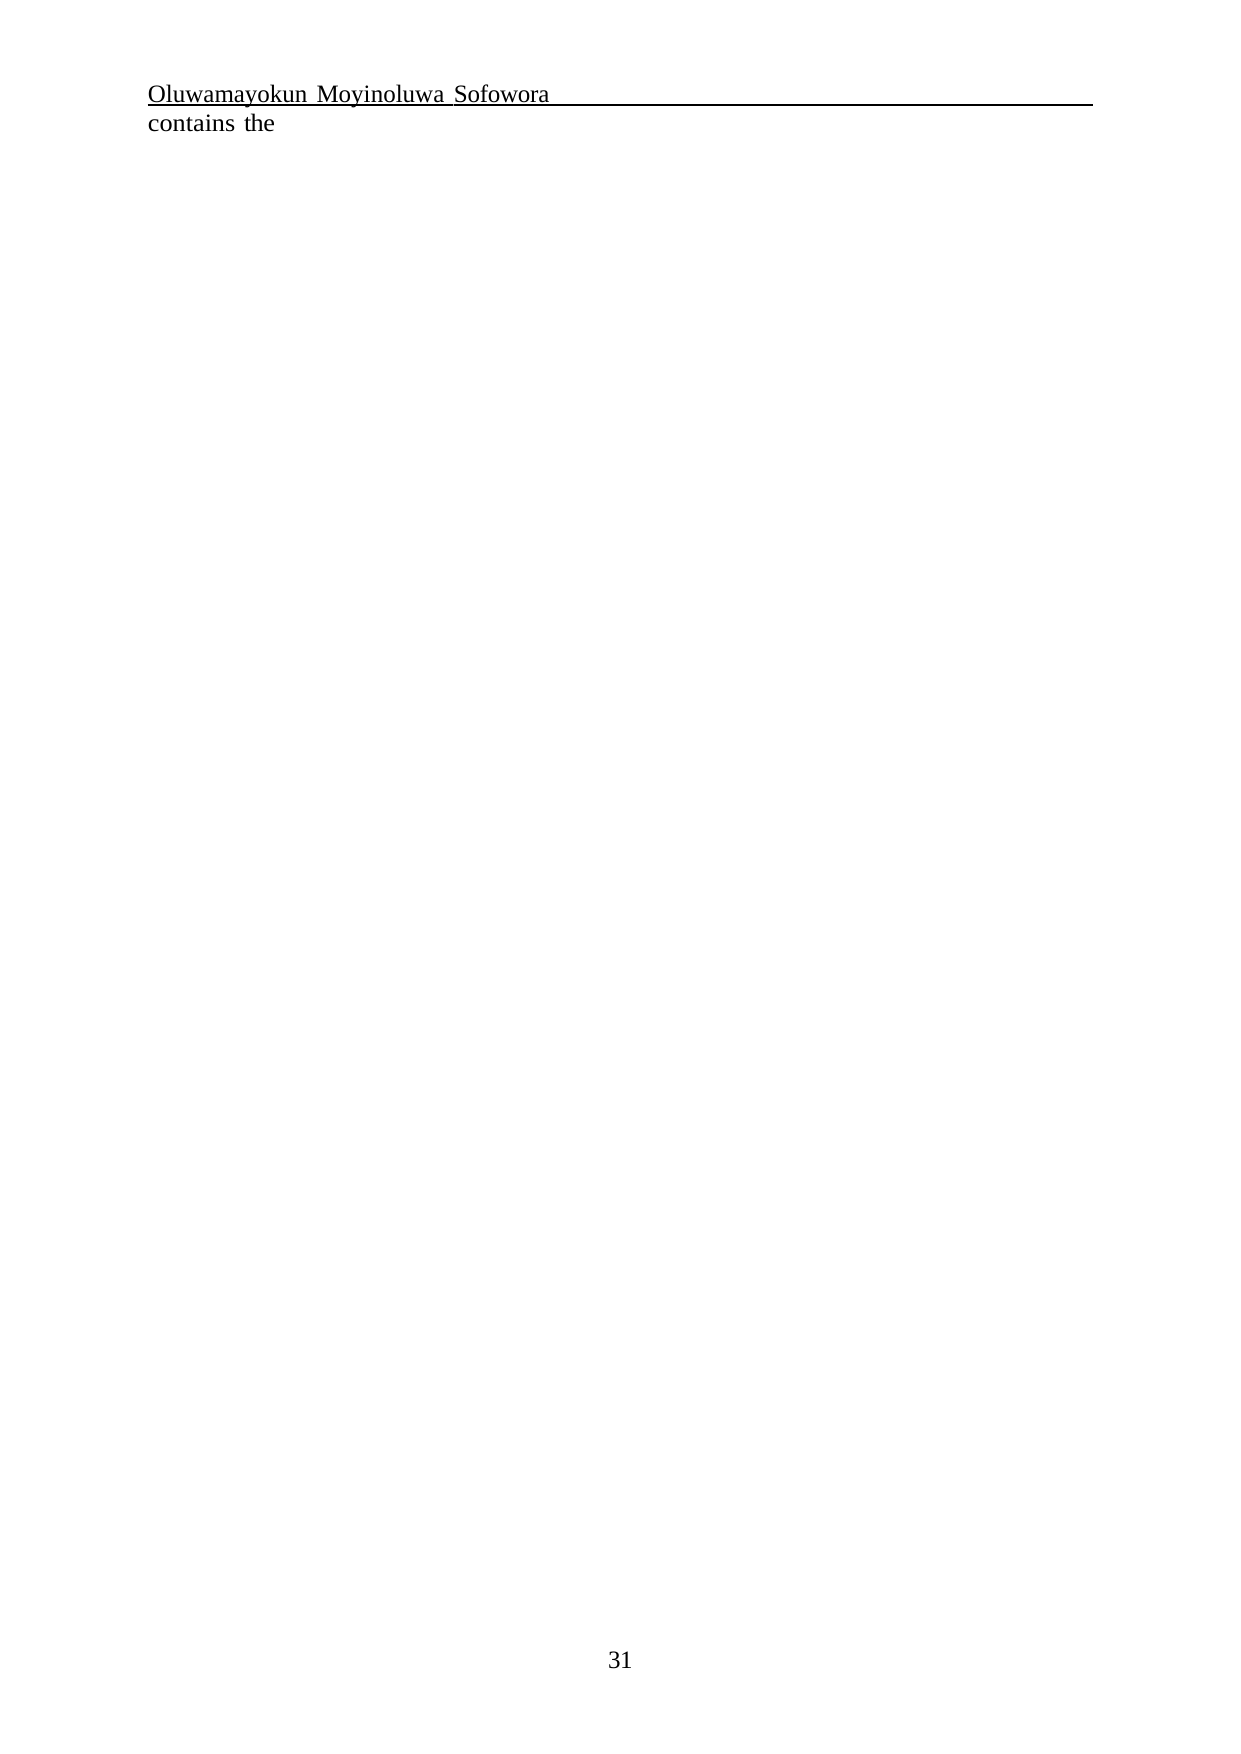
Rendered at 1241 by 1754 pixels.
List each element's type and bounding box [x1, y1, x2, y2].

text [148, 108, 1093, 137]
